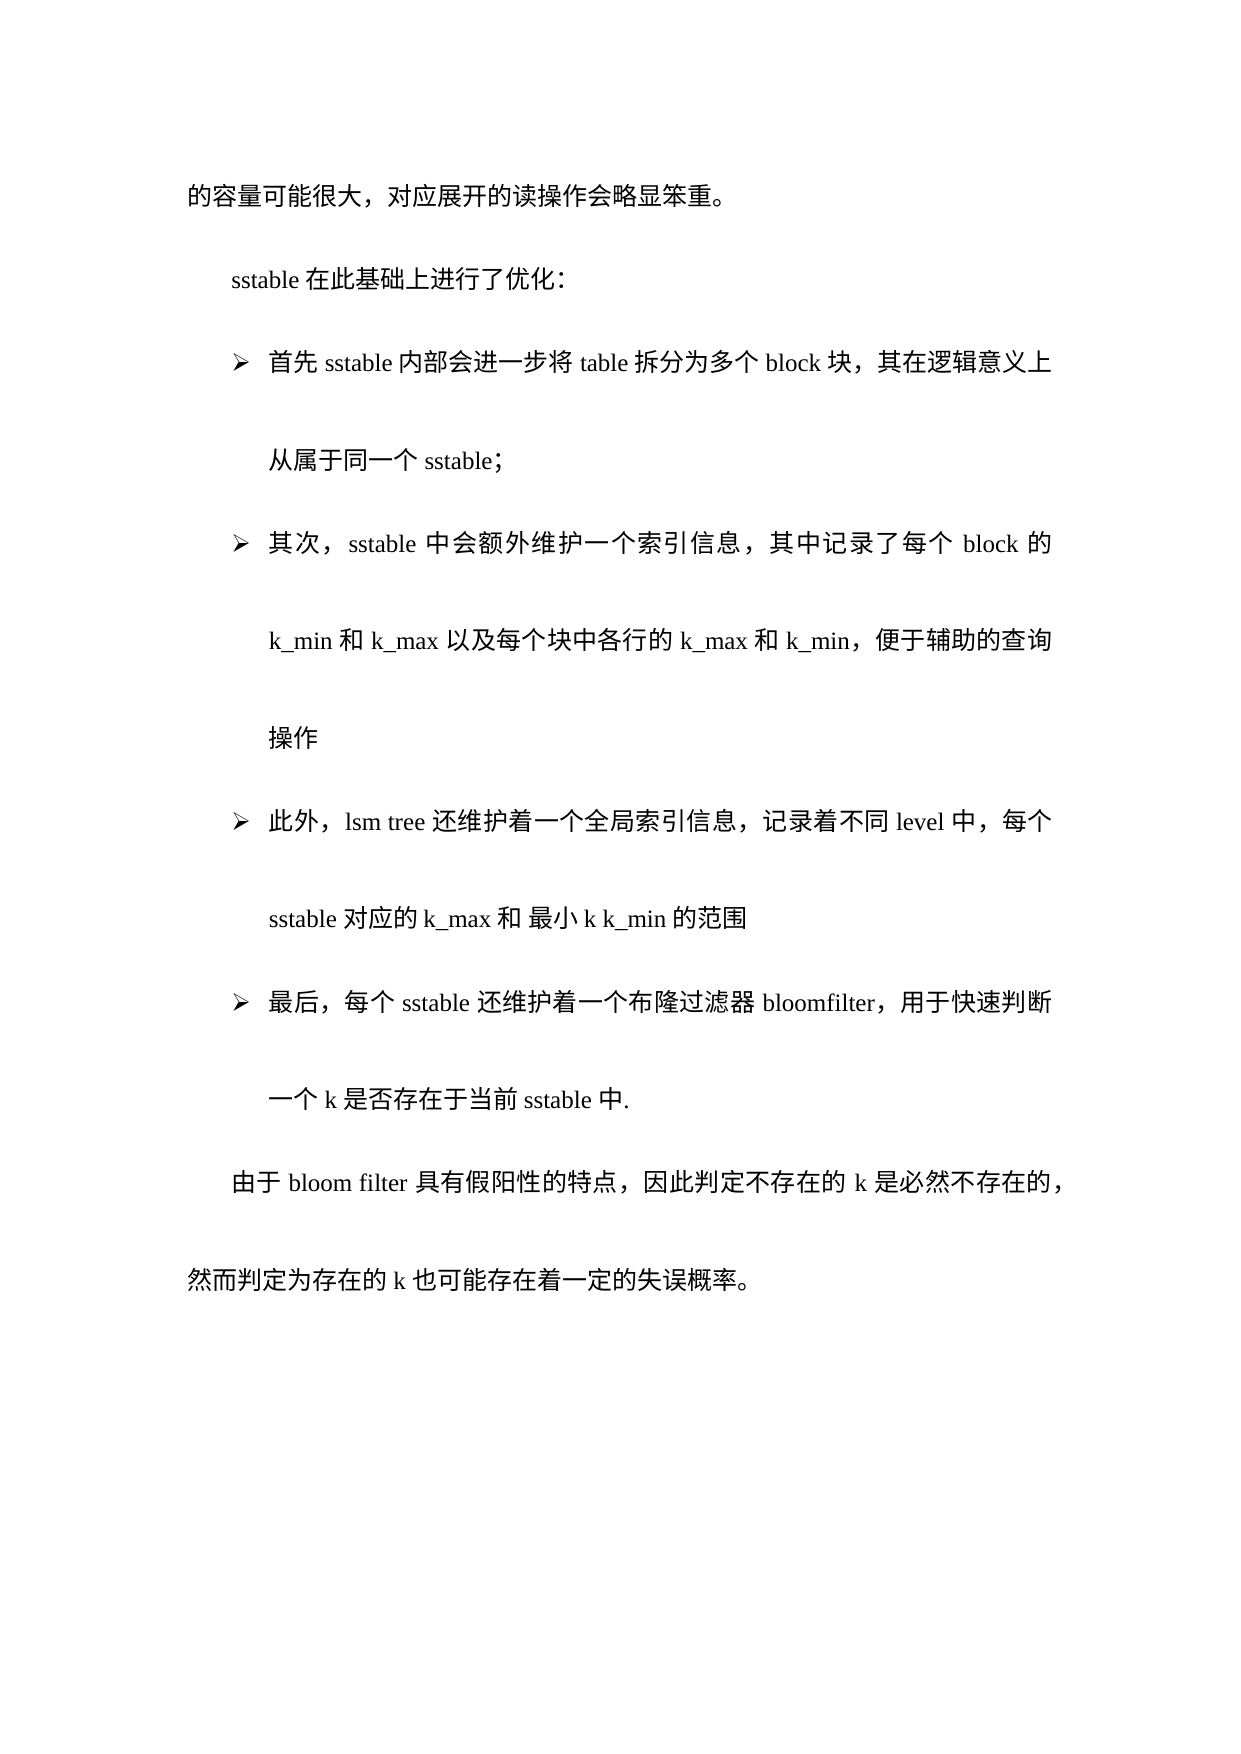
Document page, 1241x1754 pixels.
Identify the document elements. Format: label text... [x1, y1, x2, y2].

text 由于 bloom filter 具有假阳性的特点，因此判定不存在的 k 是必然不存在的，然而判定为存在的 k 也可能存在着一定的失误概率。 [187, 1148, 1053, 1311]
list 其次，sstable 中会额外维护一个索引信息，其中记录了每个 block 的 k_min 和 k_max 以及每个块中各行的 k_max 和 k_min，便于辅助的查询操作 [231, 509, 1053, 769]
list 首先 sstable 内部会进一步将 table 拆分为多个 block 块，其在逻辑意义上从属于同一个 sstable； [231, 328, 1053, 491]
list 此外，lsm tree 还维护着一个全局索引信息，记录着不同 level 中，每个 sstable 对应的k_max 和 最小 k k_min 的范围 [231, 787, 1053, 949]
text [187, 162, 1053, 227]
list 最后，每个 sstable 还维护着一个布隆过滤器 bloomfilter，用于快速判断一个 k 是否存在于当前 sstable 中. [231, 968, 1053, 1130]
text sstable 在此基础上进行了优化： [187, 245, 1053, 310]
